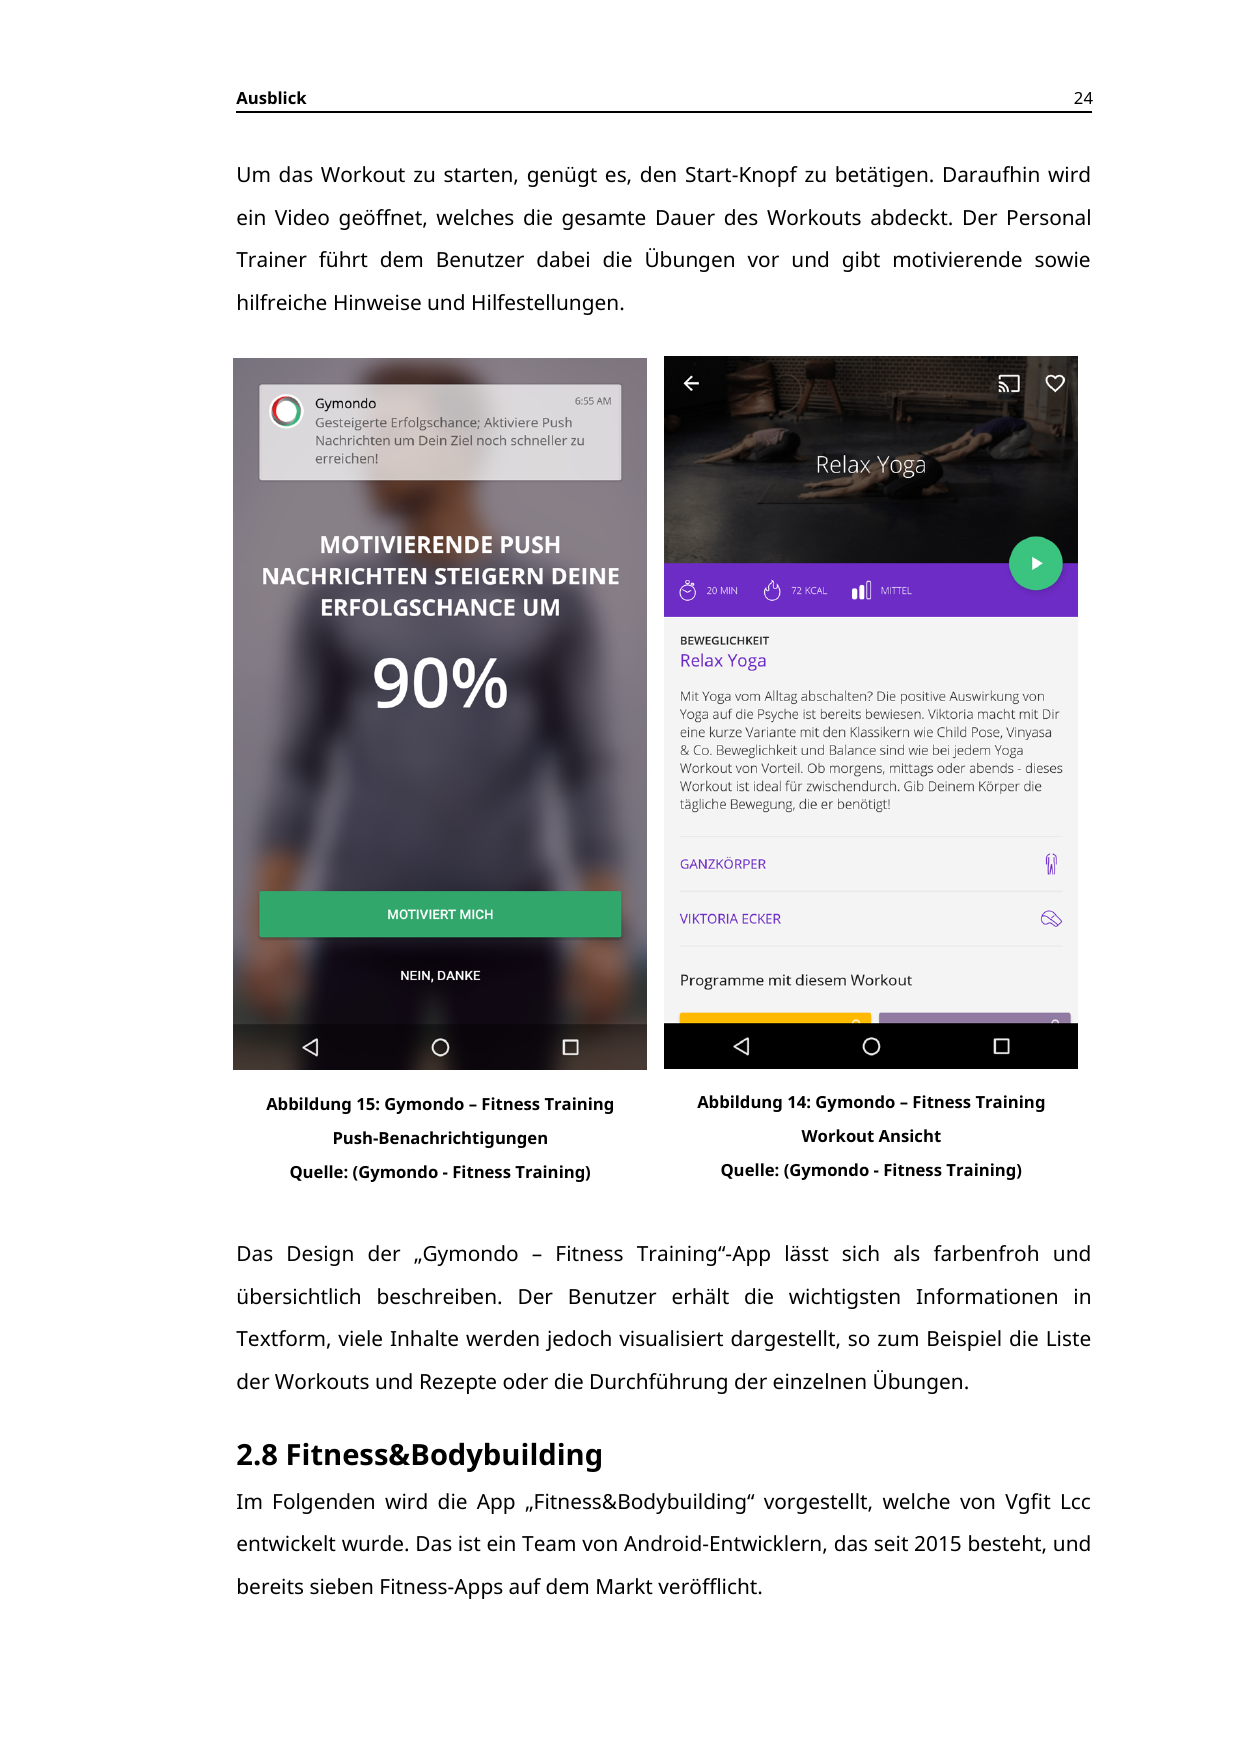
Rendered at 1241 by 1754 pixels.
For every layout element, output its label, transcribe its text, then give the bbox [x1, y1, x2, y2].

text Um das Workout zu starten, genügt es, den Start-Knopf zu betätigen. Daraufhin wird ein Video geöffnet, welches die gesamte Dauer des Workouts abdeckt. Der Personal Trainer führt dem Benutzer dabei die Übungen vor und gibt motivierende sowie hilfreiche Hinweise und Hilfestellungen. [236, 160, 1092, 317]
picture [664, 356, 1078, 1069]
subtitle 2.8 Fitness&Bodybuilding [236, 1434, 1092, 1474]
picture [233, 358, 647, 1070]
text Im Folgenden wird die App „Fitness&Bodybuilding“ vorgestellt, welche von Vgfit Lcc entwickelt wurde. Das ist ein Team von Android-Entwicklern, das seit 2015 besteht, und bereits sieben Fitness-Apps auf dem Markt veröfflicht. [236, 1487, 1092, 1600]
